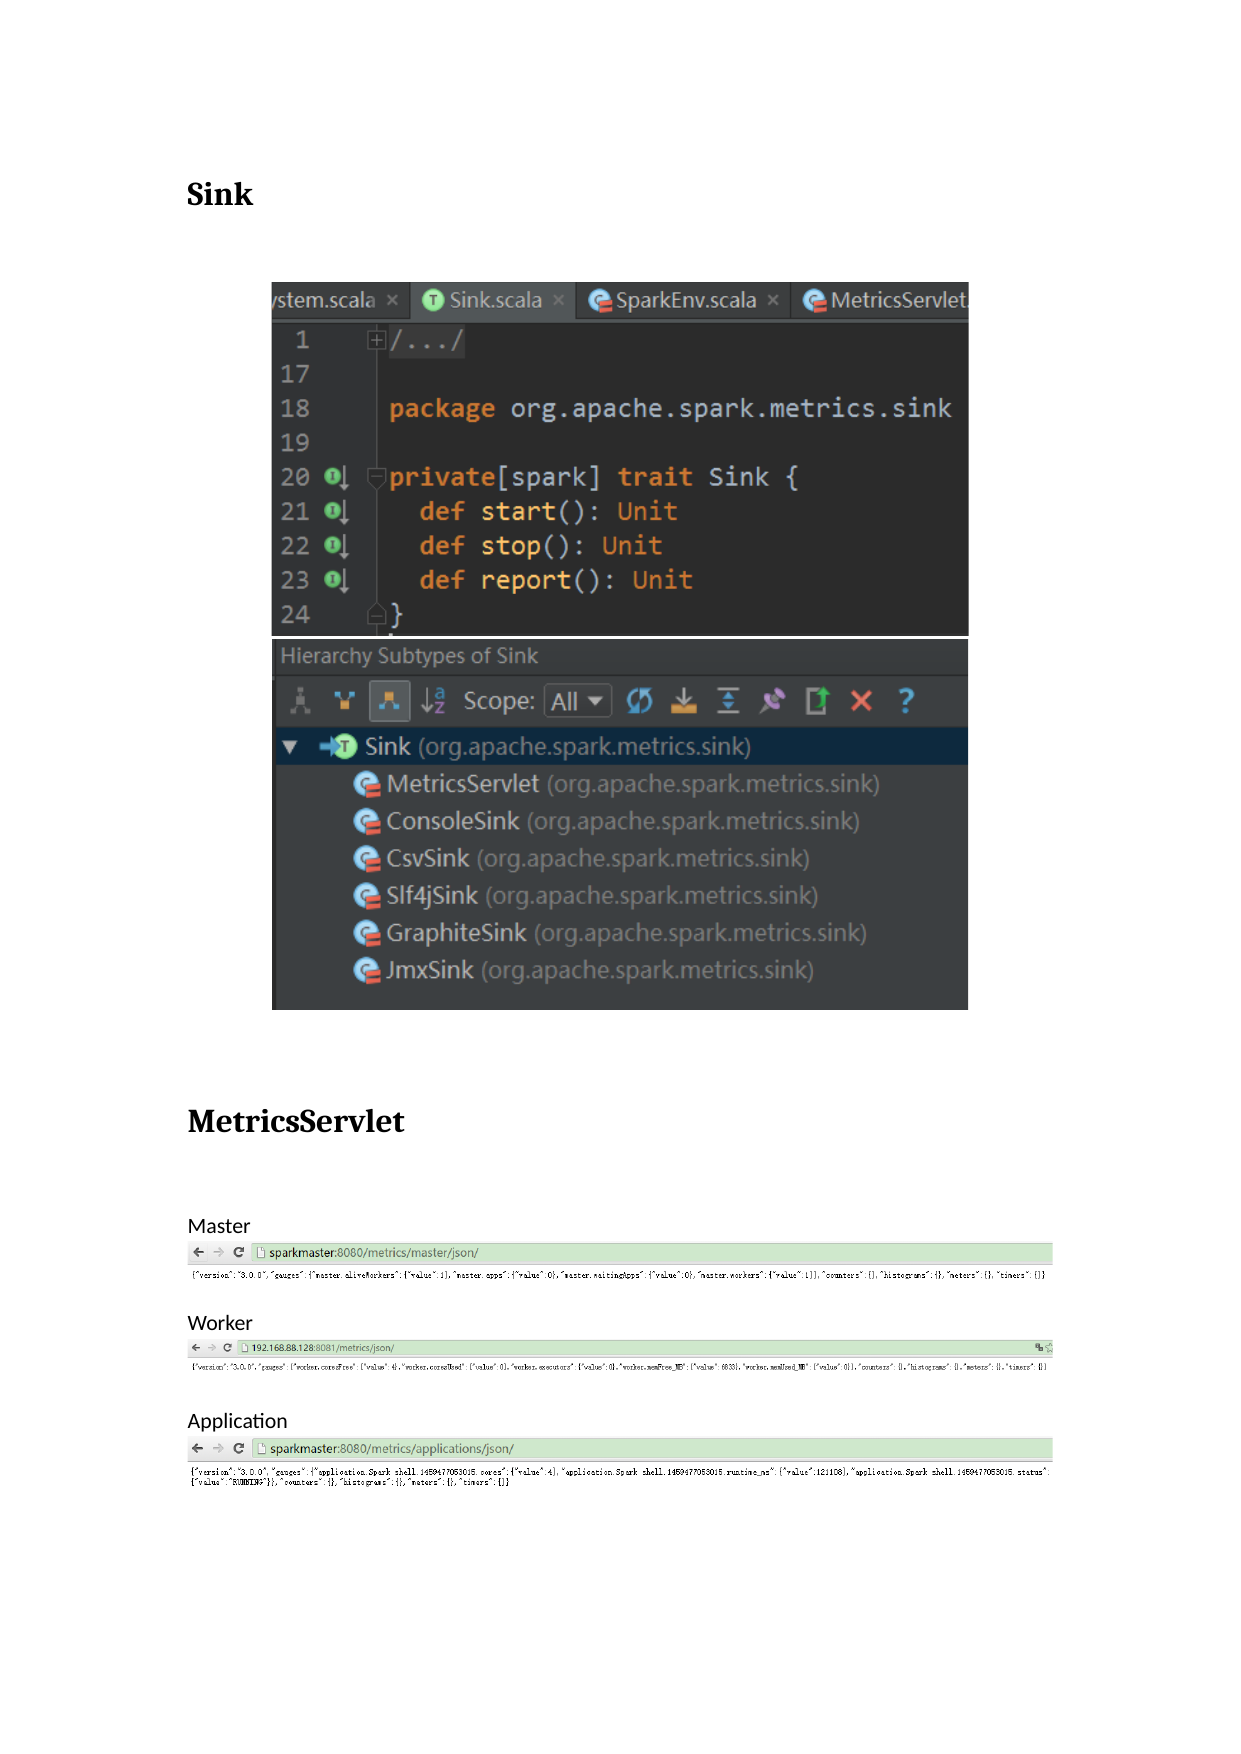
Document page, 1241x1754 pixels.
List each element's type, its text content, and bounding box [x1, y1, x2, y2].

picture [187, 1339, 1053, 1382]
picture [271, 282, 969, 636]
text Application [187, 1404, 1053, 1436]
picture [187, 1241, 1053, 1290]
subtitle Sink [187, 162, 1053, 227]
text Master [187, 1209, 1053, 1241]
subtitle MetricsServlet [187, 1089, 1053, 1154]
text Worker [187, 1307, 1053, 1339]
picture [187, 1436, 1053, 1494]
picture [272, 639, 969, 1010]
